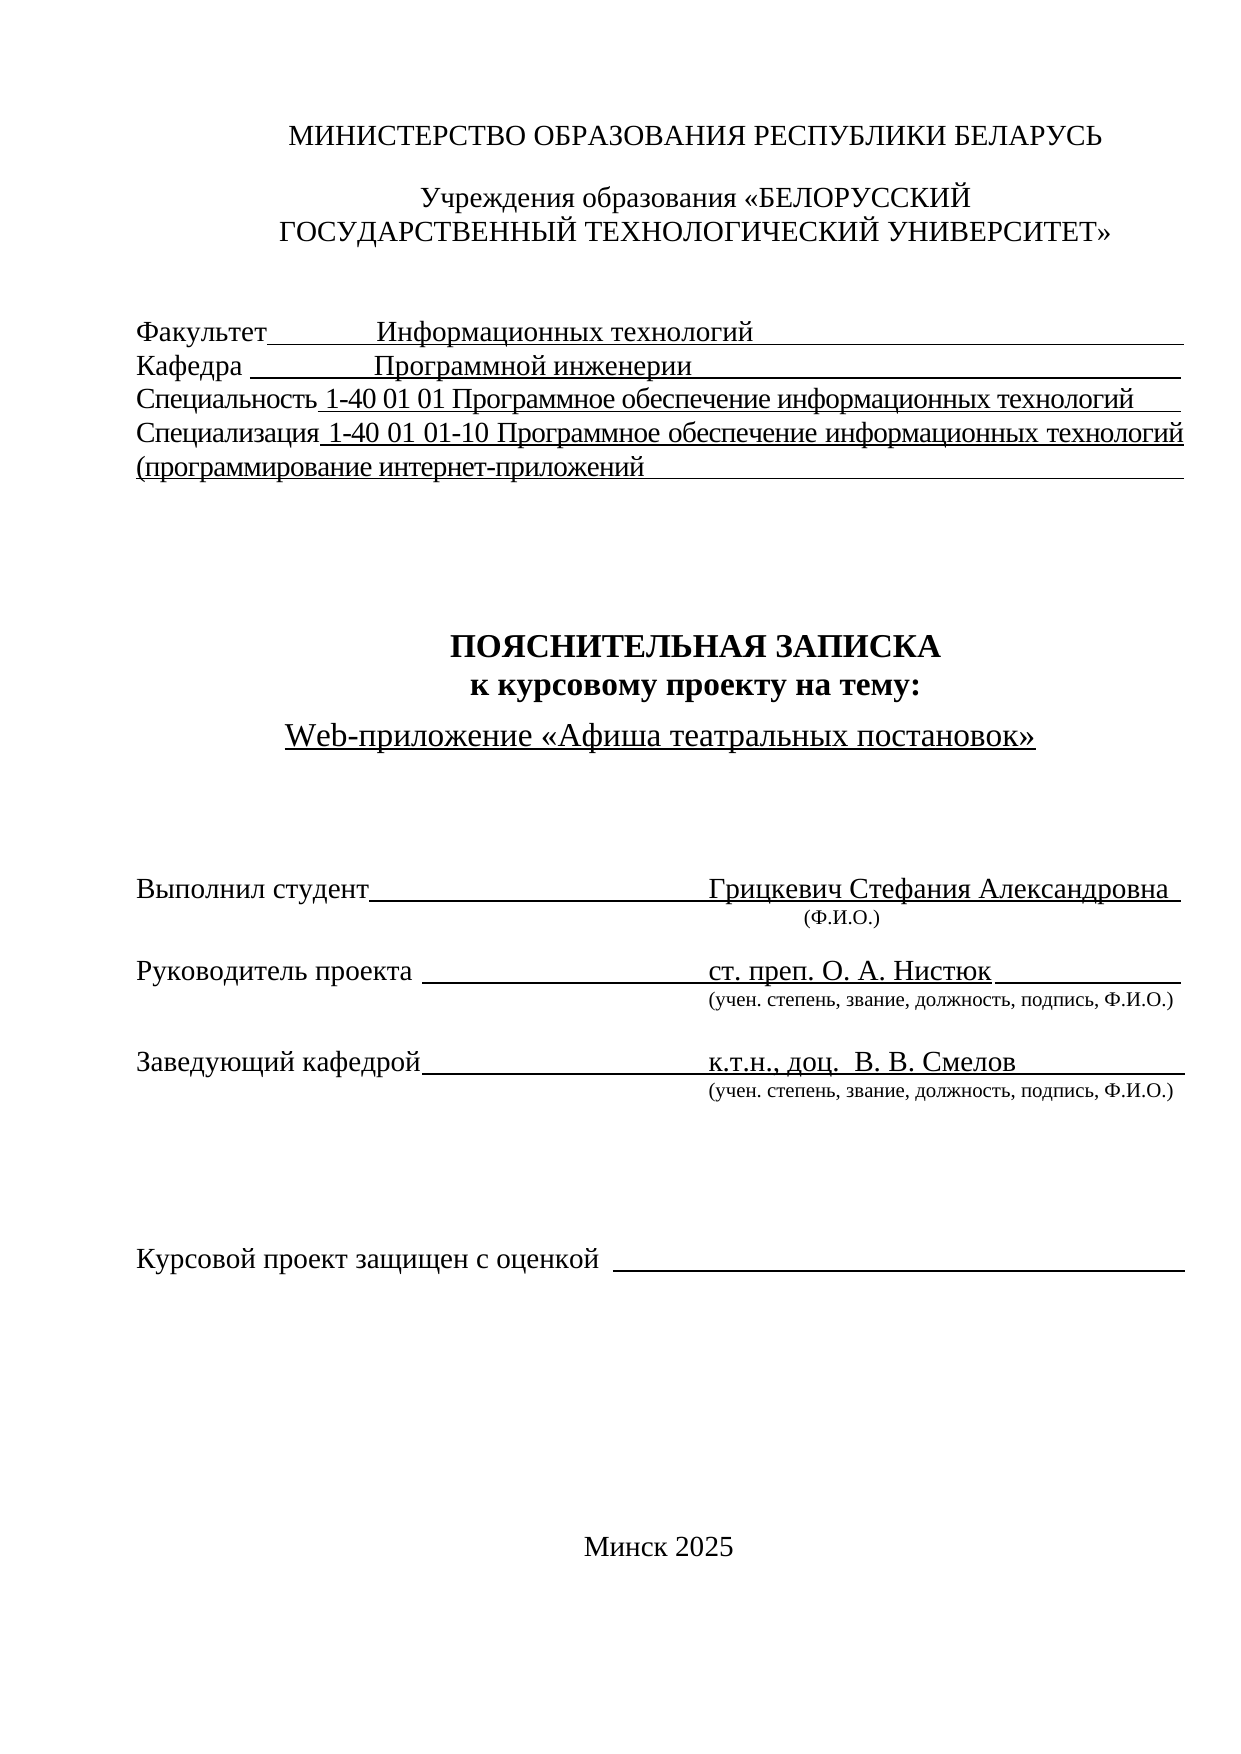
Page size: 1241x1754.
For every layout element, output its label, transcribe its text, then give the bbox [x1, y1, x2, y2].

text ГОСУДАРСТВЕННЫЙ ТЕХНОЛОГИЧЕСКИЙ УНИВЕРСИТЕТ» [136, 214, 1240, 247]
text МИНИСТЕРСТВО ОБРАЗОВАНИЯ РЕСПУБЛИКИ БЕЛАРУСЬ [136, 118, 1240, 152]
text Web-приложение «Афиша театральных постановок» [136, 715, 1184, 753]
text (учен. степень, звание, должность, подпись, Ф.И.О.) [136, 1078, 1240, 1102]
text к курсовому проекту на тему: [136, 664, 1240, 703]
text Минск 2025 [136, 1529, 1181, 1563]
text (учен. степень, звание, должность, подпись, Ф.И.О.) [136, 987, 1240, 1011]
text (Ф.И.О.) [136, 905, 1240, 929]
text Курсовой проект защищен с оценкой [136, 1241, 1240, 1275]
text ПОЯСНИТЕЛЬНАЯ ЗАПИСКА [136, 626, 1240, 664]
text Заведующий кафедрой к.т.н., доц. В. В. Смелов [136, 1044, 1240, 1078]
text Кафедра Программной инженерии [136, 348, 1181, 382]
text Специальность 1-40 01 01 Программное обеспечение информационных технологий [136, 382, 1181, 415]
text Специализация 1-40 01 01-10 Программное обеспечение информационных технологий (программирование интернет-приложений [136, 415, 1184, 478]
text Выполнил студент Грицкевич Стефания Александровна [136, 871, 1181, 905]
text Руководитель проекта ст. преп. О. А. Нистюк [136, 953, 1181, 987]
text Факультет Информационных технологий [136, 314, 1240, 348]
text Учреждения образования «БЕЛОРУССКИЙ [136, 180, 1240, 214]
